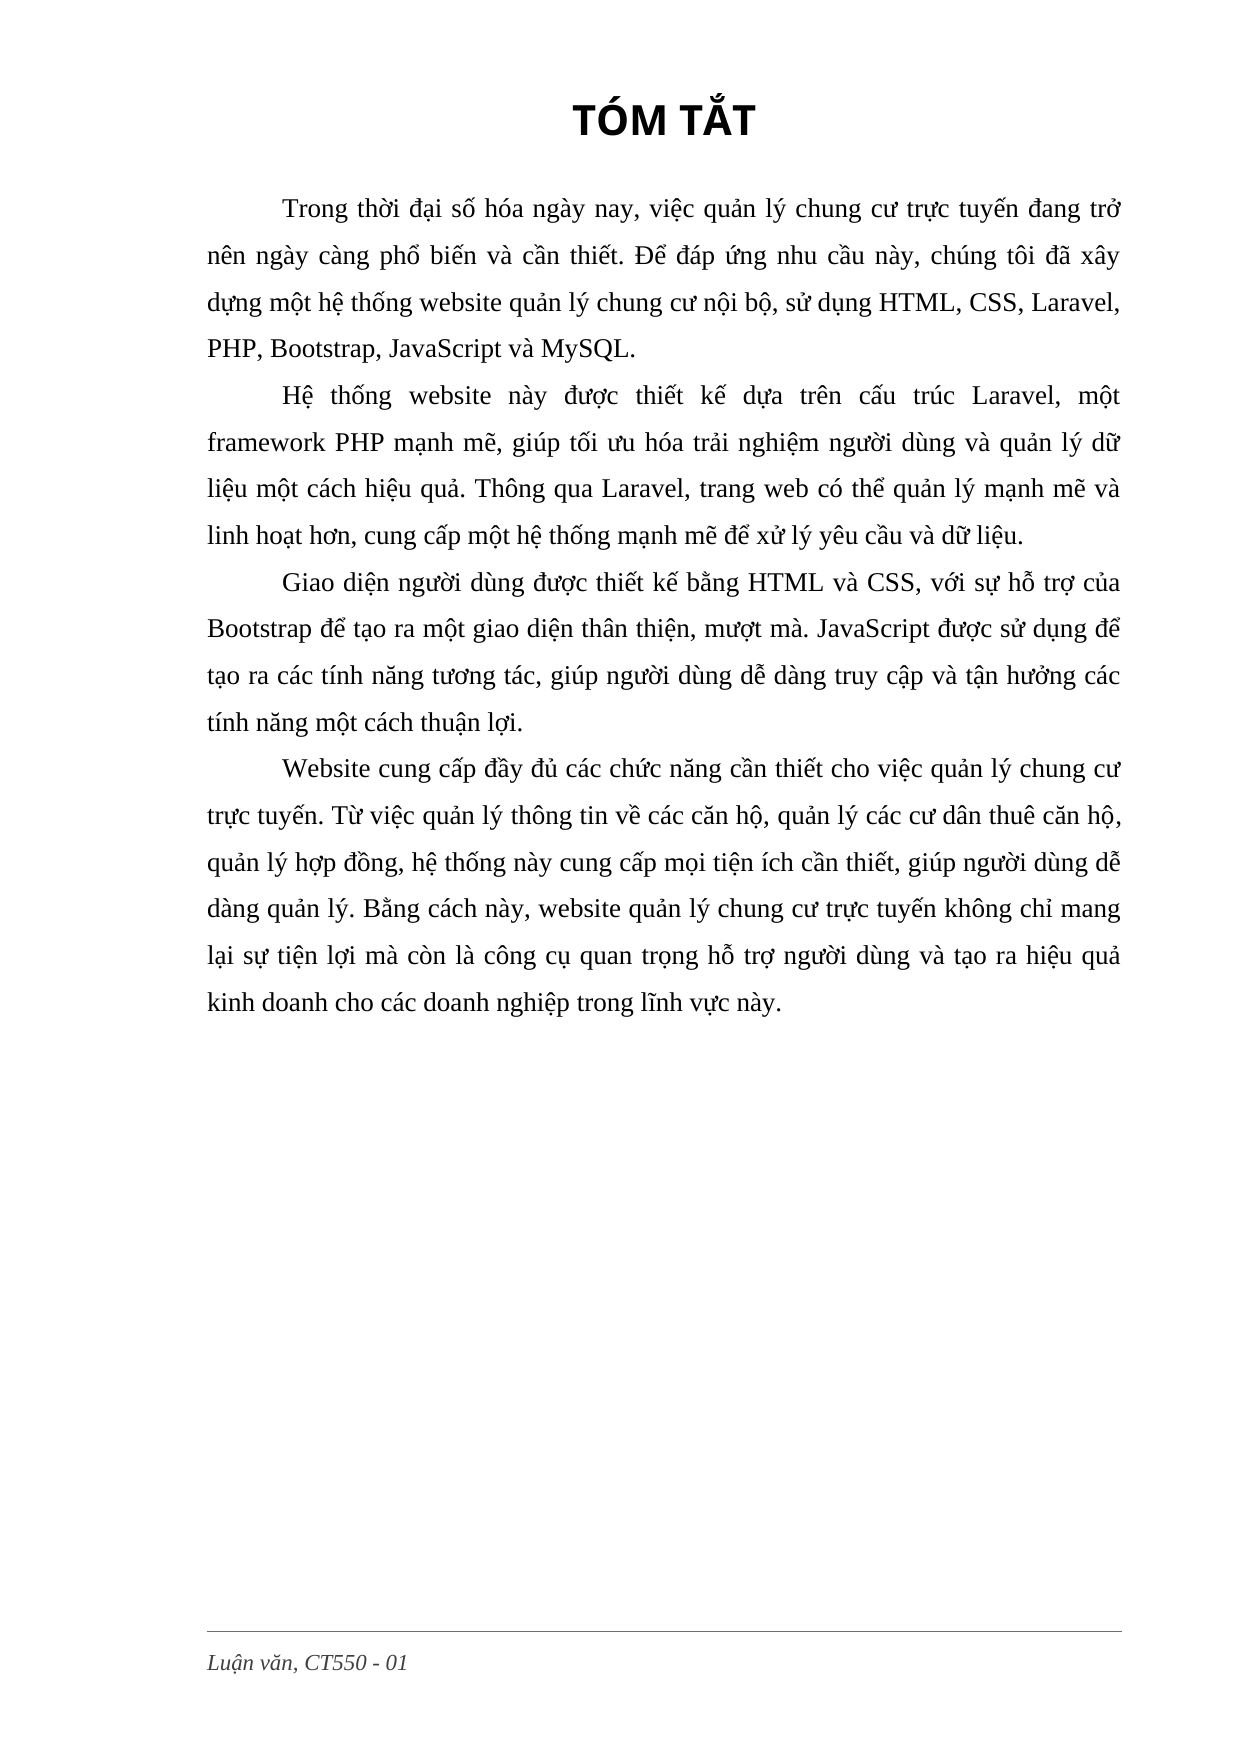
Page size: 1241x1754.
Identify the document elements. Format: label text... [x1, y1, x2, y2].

text Hệ thống website này được thiết kế dựa trên cấu trúc Laravel, một framework PHP mạnh mẽ, giúp tối ưu hóa trải nghiệm người dùng và quản lý dữ liệu một cách hiệu quả. Thông qua Laravel, trang web có thể quản lý mạnh mẽ và linh hoạt hơn, cung cấp một hệ thống mạnh mẽ để xử lý yêu cầu và dữ liệu. [207, 379, 1122, 550]
text Giao diện người dùng được thiết kế bằng HTML và CSS, với sự hỗ trợ của Bootstrap để tạo ra một giao diện thân thiện, mượt mà. JavaScript được sử dụng để tạo ra các tính năng tương tác, giúp người dùng dễ dàng truy cập và tận hưởng các tính năng một cách thuận lợi. [207, 566, 1122, 737]
subtitle TÓM TẮT [207, 91, 1122, 147]
text Website cung cấp đầy đủ các chức năng cần thiết cho việc quản lý chung cư trực tuyến. Từ việc quản lý thông tin về các căn hộ, quản lý các cư dân thuê căn hộ, quản lý hợp đồng, hệ thống này cung cấp mọi tiện ích cần thiết, giúp người dùng dễ dàng quản lý. Bằng cách này, website quản lý chung cư trực tuyến không chỉ mang lại sự tiện lợi mà còn là công cụ quan trọng hỗ trợ người dùng và tạo ra hiệu quả kinh doanh cho các doanh nghiệp trong lĩnh vực này. [207, 752, 1122, 1017]
text Trong thời đại số hóa ngày nay, việc quản lý chung cư trực tuyến đang trở nên ngày càng phổ biến và cần thiết. Để đáp ứng nhu cầu này, chúng tôi đã xây dựng một hệ thống website quản lý chung cư nội bộ, sử dụng HTML, CSS, Laravel, PHP, Bootstrap, JavaScript và MySQL. [207, 192, 1122, 364]
